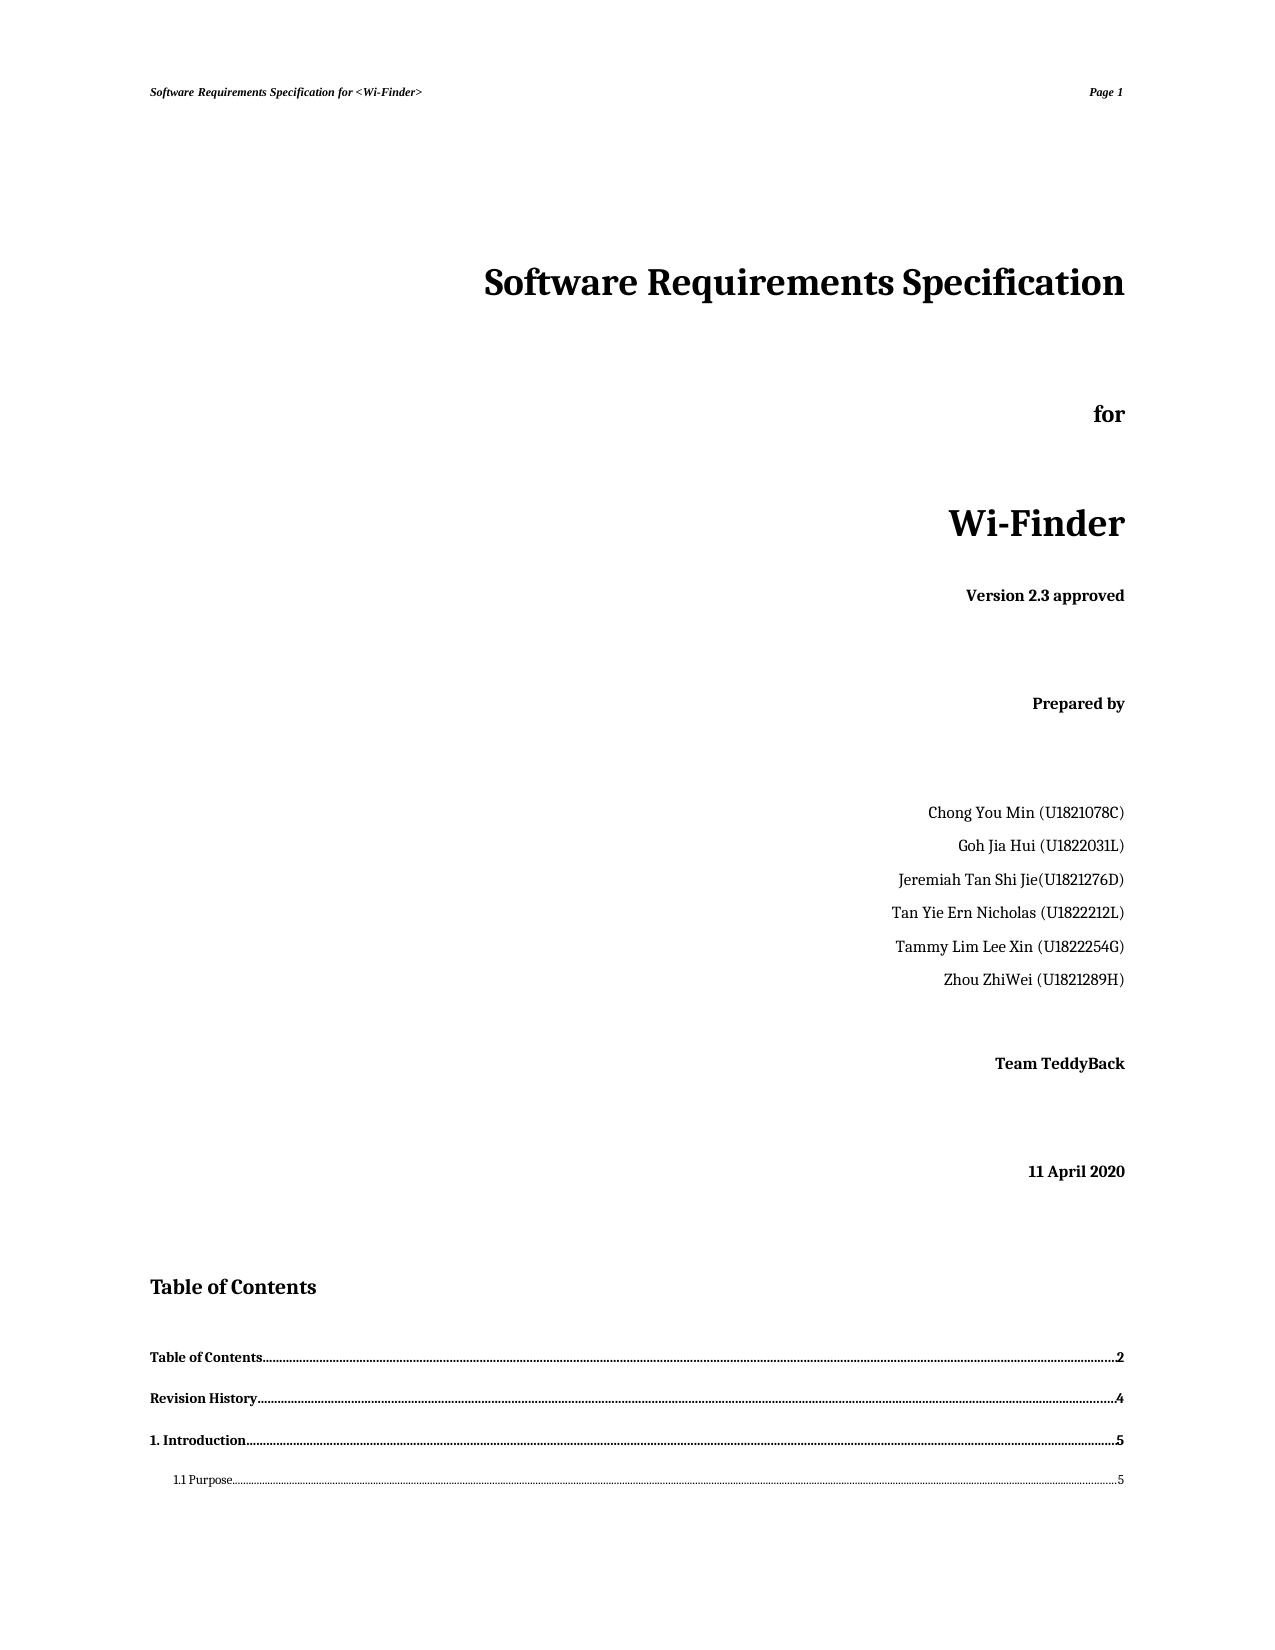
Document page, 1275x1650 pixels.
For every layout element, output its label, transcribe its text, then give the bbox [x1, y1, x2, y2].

text Tan Yie Ern Nicholas (U1822212L) [150, 889, 1125, 923]
text Software Requirements Specification [150, 229, 1125, 305]
text 1. Introduction 5 [150, 1420, 1125, 1449]
text Zhou ZhiWei (U1821289H) [150, 956, 1125, 990]
text 11 April 2020 [150, 1148, 1125, 1182]
text Goh Jia Hui (U1822031L) [150, 822, 1125, 856]
text Wi-Finder [150, 470, 1125, 547]
text Table of Contents 2 [150, 1338, 1125, 1366]
text 1.1 Purpose 5 [150, 1461, 1125, 1488]
text Chong You Min (U1821078C) [150, 789, 1125, 822]
subtitle Table of Contents [150, 1257, 1125, 1300]
text Tammy Lim Lee Xin (U1822254G) [150, 923, 1125, 956]
text for [150, 380, 1125, 428]
text Version 2.3 approved [150, 572, 1125, 605]
text Revision History 4 [150, 1379, 1125, 1408]
text Jeremiah Tan Shi Jie(U1821276D) [150, 856, 1125, 889]
text Prepared by [150, 680, 1125, 714]
text Team TeddyBack [150, 1040, 1125, 1073]
